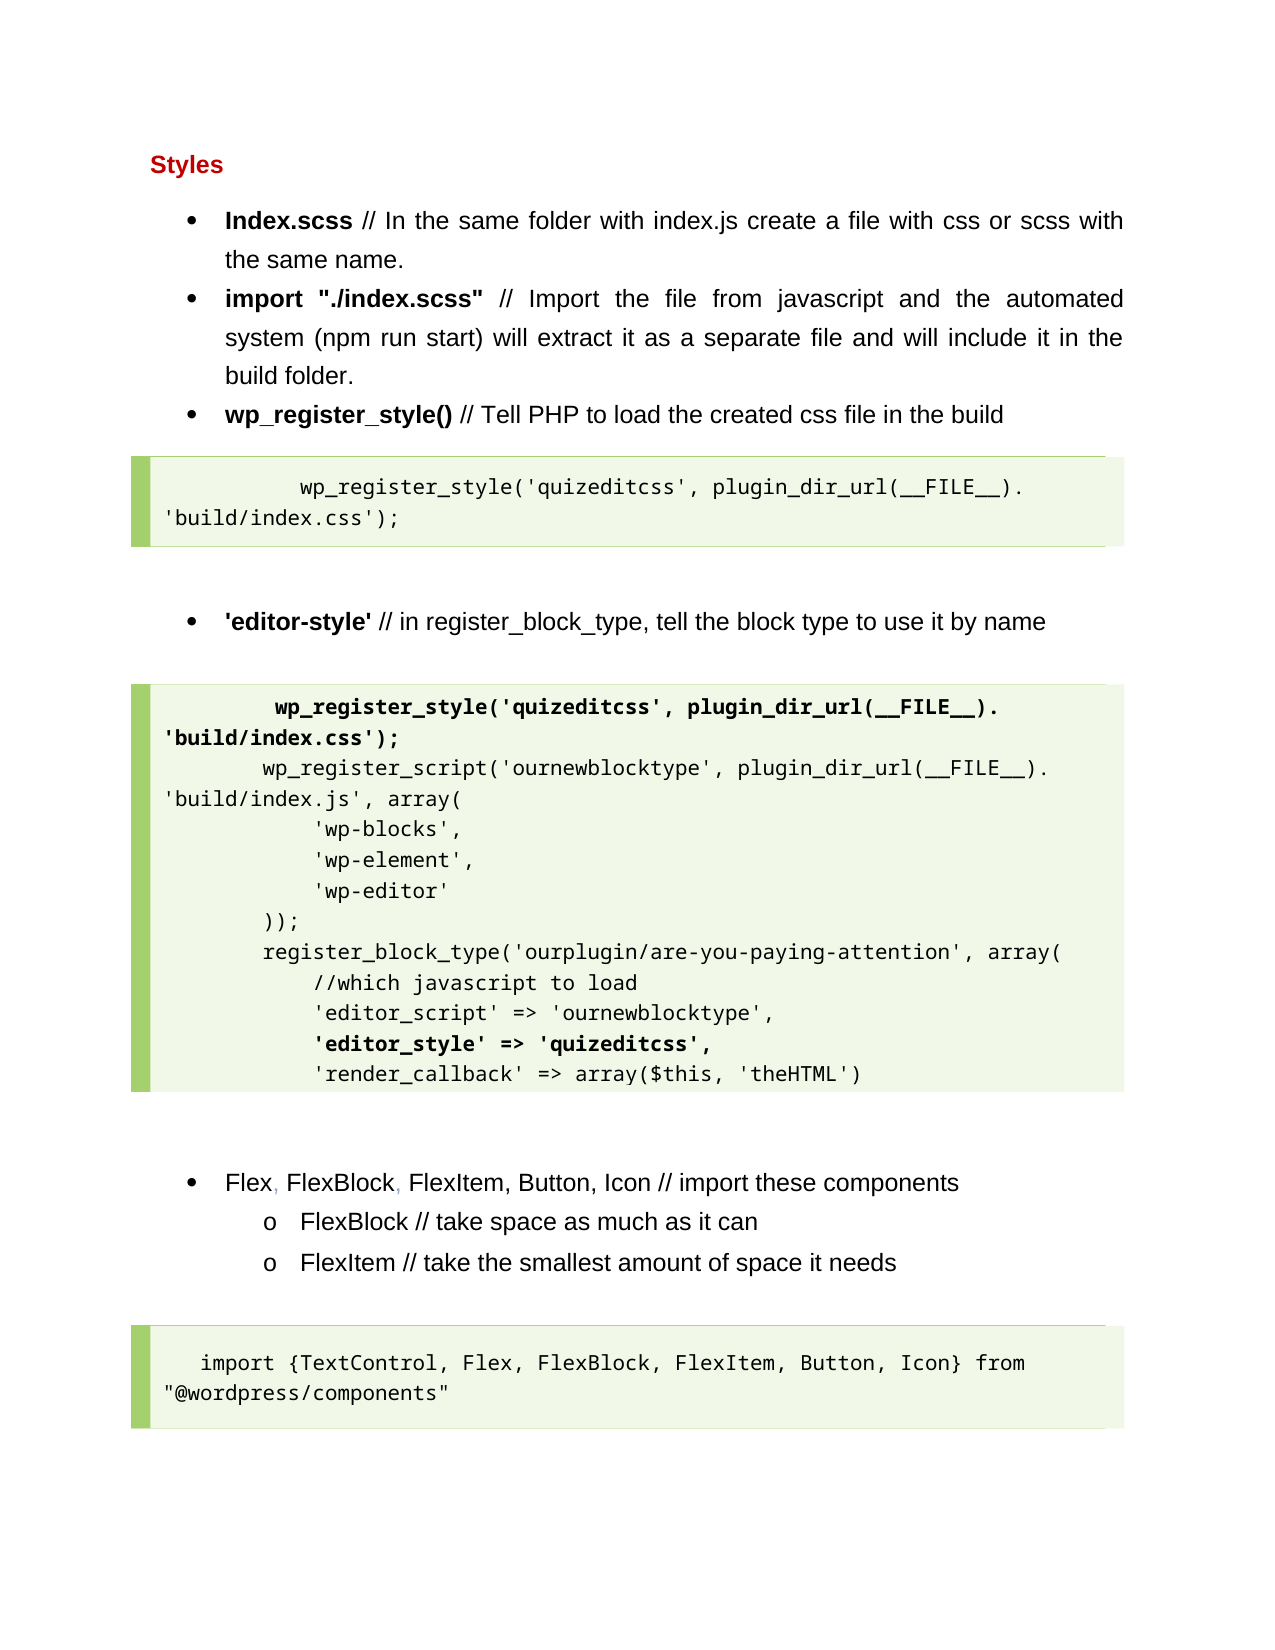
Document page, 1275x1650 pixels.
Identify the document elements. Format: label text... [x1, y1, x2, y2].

text wp_register_style() // Tell PHP to load the created css file in the build [187, 400, 1125, 429]
text import "./index.scss" // Import the file from javascript and the automated system (npm run start) will extract it as a separate file and will include it in the build folder. [187, 284, 1125, 390]
list FlexBlock // take space as much as it can [262, 1207, 1125, 1238]
text Index.scss // In the same folder with index.js create a file with css or scss with the same name. [187, 206, 1125, 274]
text 'editor-style' // in register_block_type, tell the block type to use it by name [187, 607, 1125, 635]
text Flex, FlexBlock, FlexItem, Button, Icon // import these components [187, 1168, 1125, 1197]
text Styles [150, 150, 1125, 179]
list FlexItem // take the smallest amount of space it needs [262, 1248, 1125, 1279]
